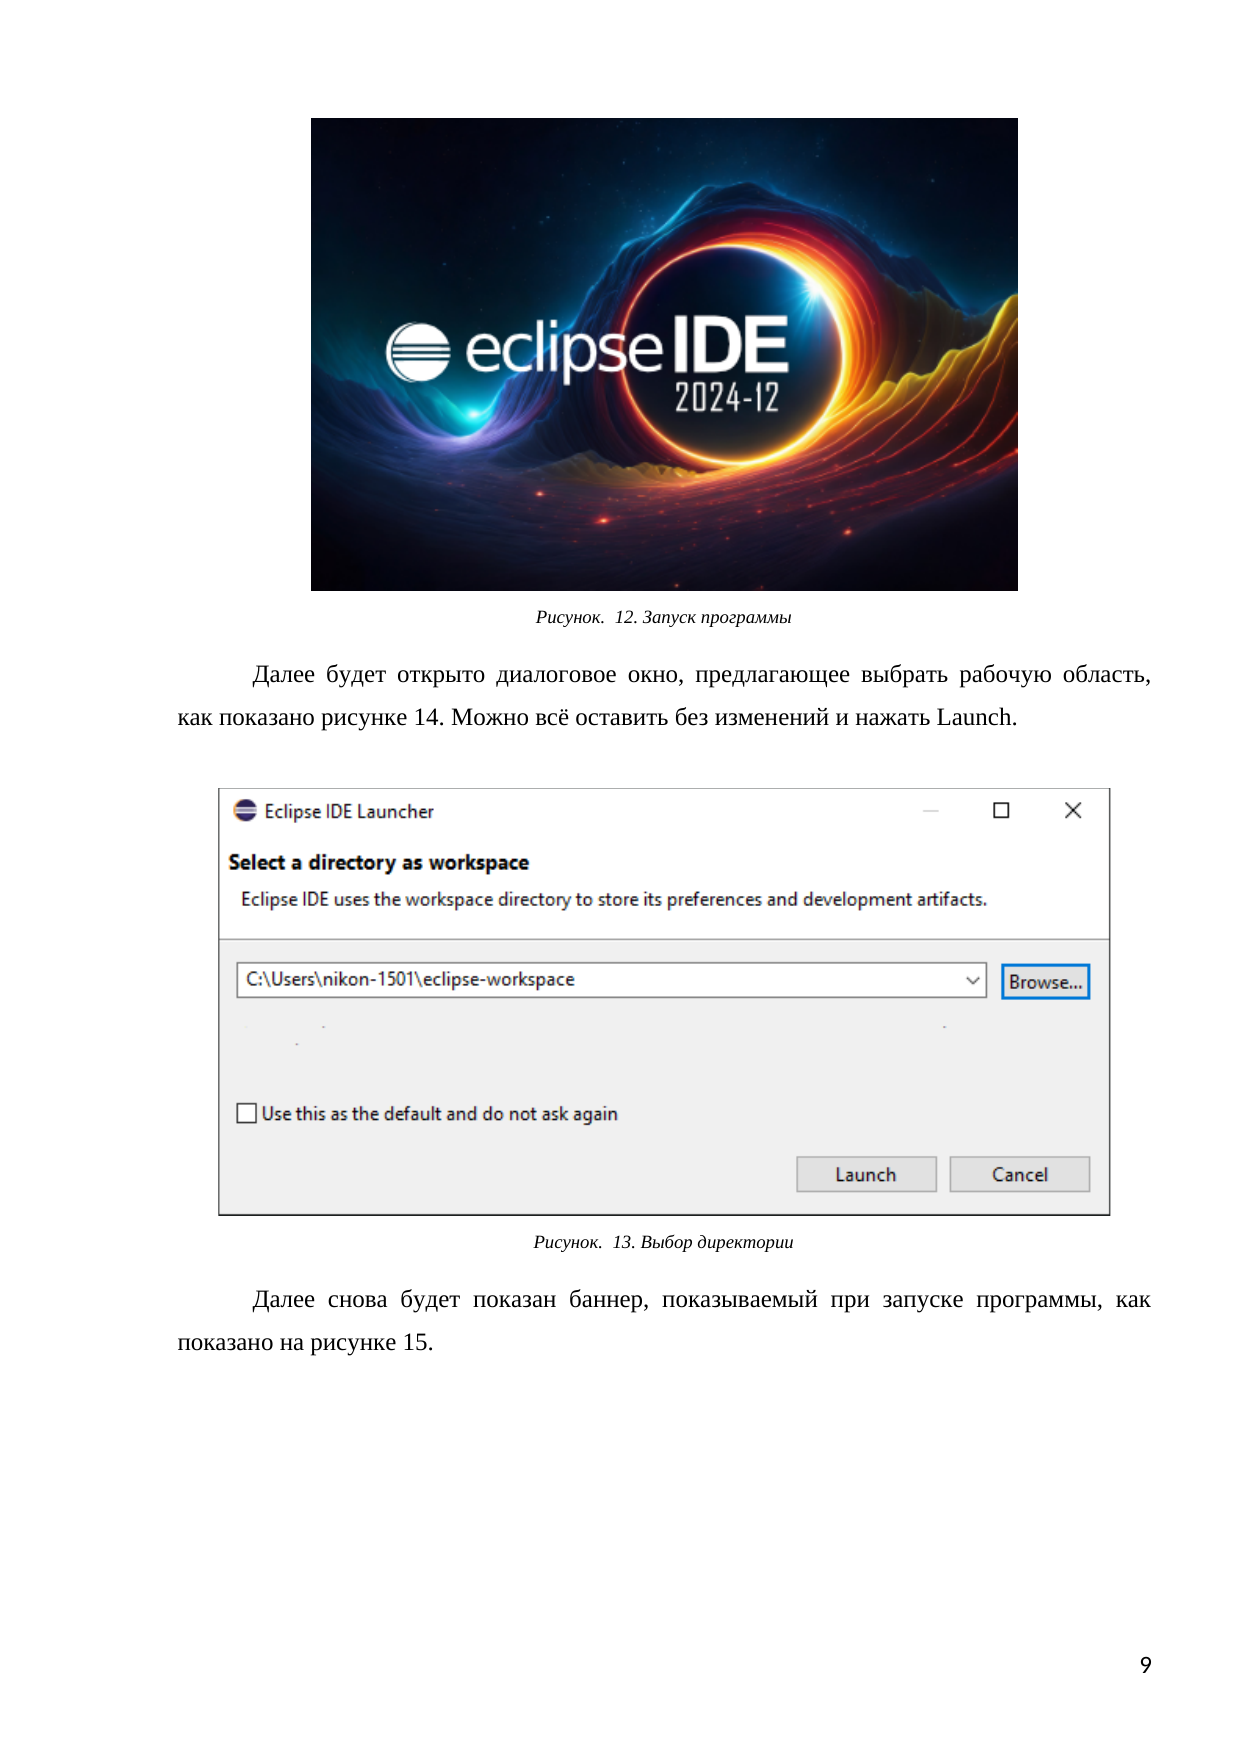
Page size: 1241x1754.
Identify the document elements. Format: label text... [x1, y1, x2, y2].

text Далее будет открыто диалоговое окно, предлагающее выбрать рабочую область, как показано рисунке 14. Можно всё оставить без изменений и нажать Launch. [177, 659, 1152, 731]
text Далее снова будет показан баннер, показываемый при запуске программы, как показано на рисунке 15. [177, 1284, 1152, 1356]
picture [218, 788, 1111, 1216]
picture [311, 118, 1018, 591]
